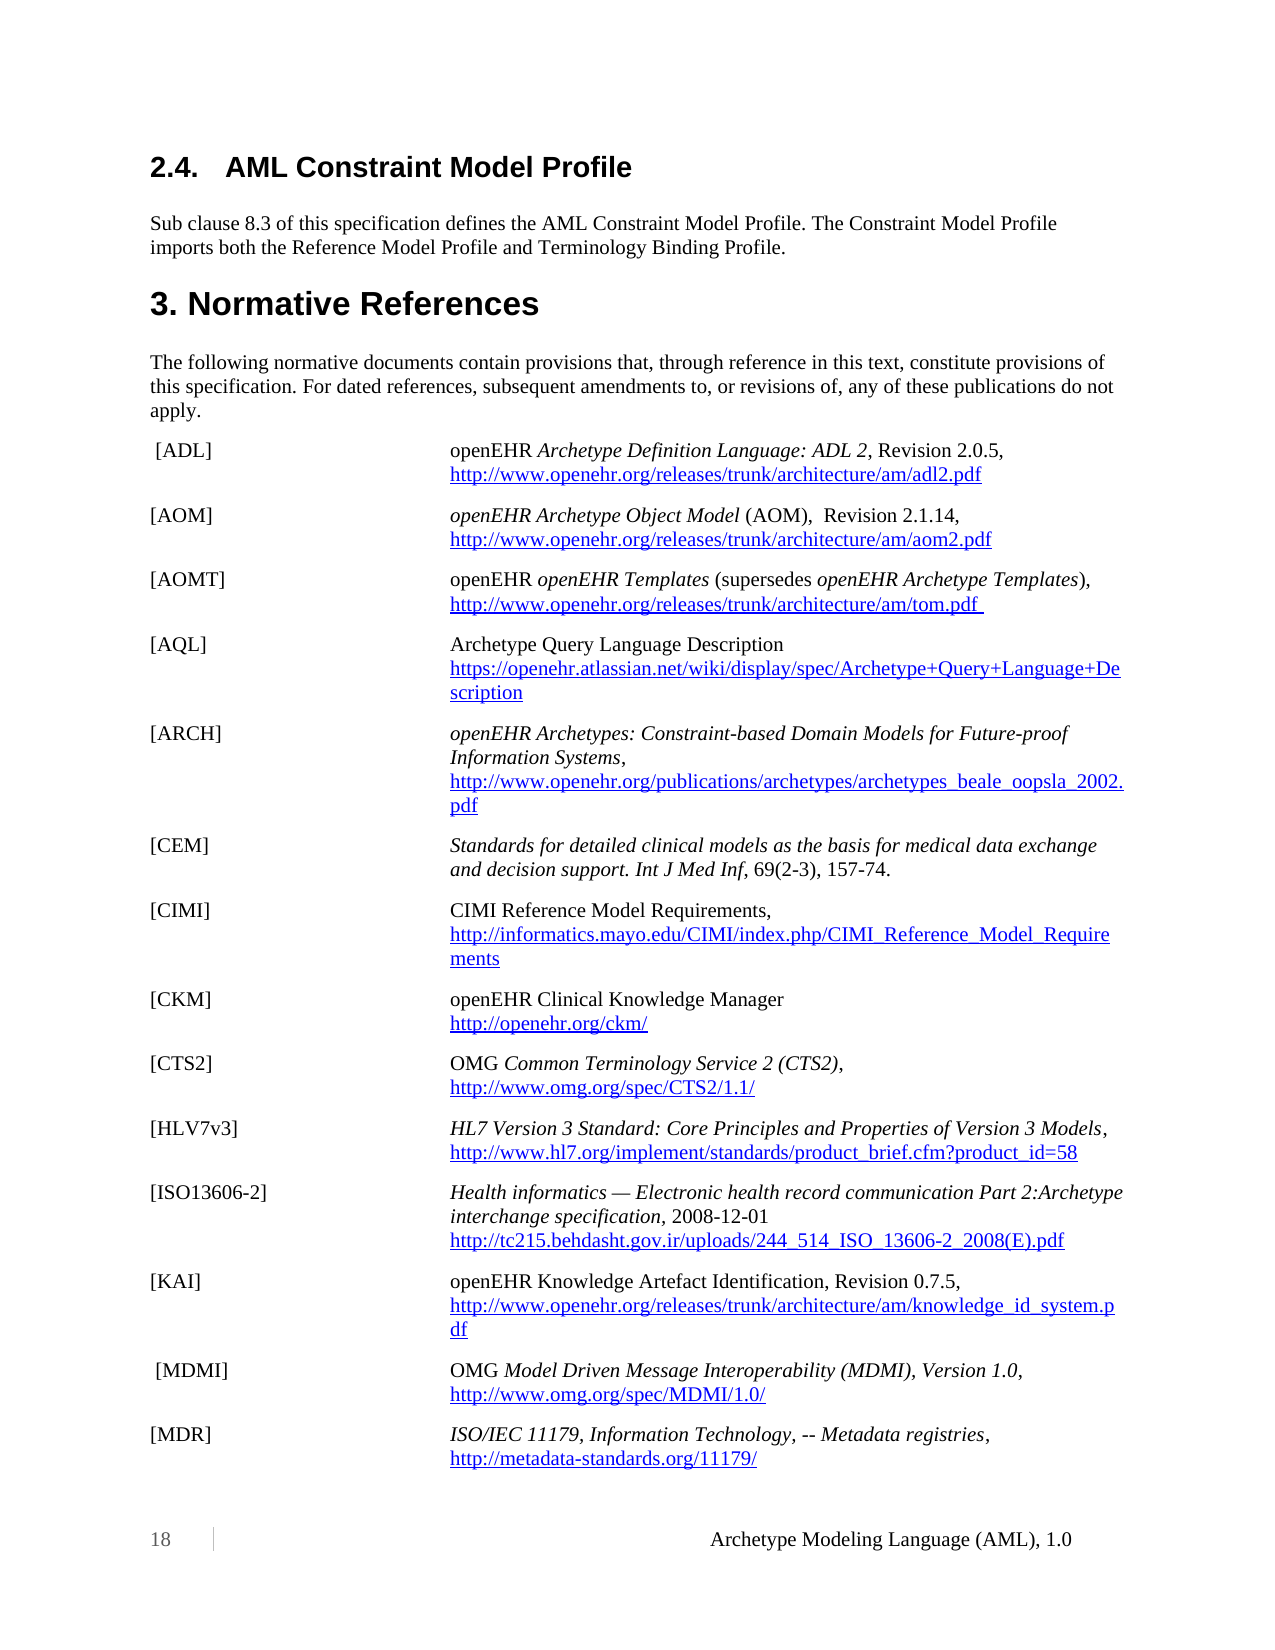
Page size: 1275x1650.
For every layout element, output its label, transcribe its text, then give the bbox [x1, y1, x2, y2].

text http://tc215.behdasht.gov.ir/uploads/244_514_ISO_13606-2_2008(E).pdf [450, 1228, 1125, 1252]
text [CEM] Standards for detailed clinical models as the basis for medical data exchange and decision support. Int J Med Inf, 69(2-3), 157-74. [150, 833, 1125, 881]
text [MDR] ISO/IEC 11179, Information Technology, -- Metadata registries, http://metadata-standards.org/11179/ [150, 1422, 1125, 1470]
subtitle Normative References [150, 284, 1125, 323]
text [HLV7v3] HL7 Version 3 Standard: Core Principles and Properties of Version 3 Models, http://www.hl7.org/implement/standards/product_brief.cfm?product_id=58 [150, 1116, 1125, 1164]
text [KAI] openEHR Knowledge Artefact Identification, Revision 0.7.5, http://www.openehr.org/releases/trunk/architecture/am/knowledge_id_system.pdf [150, 1269, 1125, 1341]
text [ADL] openEHR Archetype Definition Language: ADL 2, Revision 2.0.5, http://www.openehr.org/releases/trunk/architecture/am/adl2.pdf [150, 438, 1125, 486]
text Sub clause 8.3 of this specification defines the AML Constraint Model Profile. The Constraint Model Profile imports both the Reference Model Profile and Terminology Binding Profile. [150, 211, 1125, 259]
text [MDMI] OMG Model Driven Message Interoperability (MDMI), Version 1.0, http://www.omg.org/spec/MDMI/1.0/ [150, 1358, 1125, 1406]
text [ISO13606-2] Health informatics — Electronic health record communication Part 2:Archetype interchange specification, 2008-12-01 [150, 1180, 1125, 1228]
text [AOM] openEHR Archetype Object Model (AOM), Revision 2.1.14, http://www.openehr.org/releases/trunk/architecture/am/aom2.pdf [150, 503, 1125, 551]
text [ARCH] openEHR Archetypes: Constraint-based Domain Models for Future-proof Information Systems, http://www.openehr.org/publications/archetypes/archetypes_beale_oopsla_2002.pdf [150, 721, 1125, 817]
text http://openehr.org/ckm/ [450, 1011, 1125, 1035]
text [CKM] openEHR Clinical Knowledge Manager [150, 987, 1125, 1011]
text [CTS2] OMG Common Terminology Service 2 (CTS2), http://www.omg.org/spec/CTS2/1.1/ [150, 1051, 1125, 1099]
text The following normative documents contain provisions that, through reference in this text, constitute provisions of this specification. For dated references, subsequent amendments to, or revisions of, any of these publications do not apply. [150, 349, 1125, 422]
text [AOMT] openEHR openEHR Templates (supersedes openEHR Archetype Templates), http://www.openehr.org/releases/trunk/architecture/am/tom.pdf [150, 567, 1125, 616]
text [AQL] Archetype Query Language Description https://openehr.atlassian.net/wiki/display/spec/Archetype+Query+Language+Description [150, 632, 1125, 704]
text [CIMI] CIMI Reference Model Requirements, http://informatics.mayo.edu/CIMI/index.php/CIMI_Reference_Model_Requirements [150, 898, 1125, 970]
subtitle AML Constraint Model Profile [150, 150, 1125, 183]
